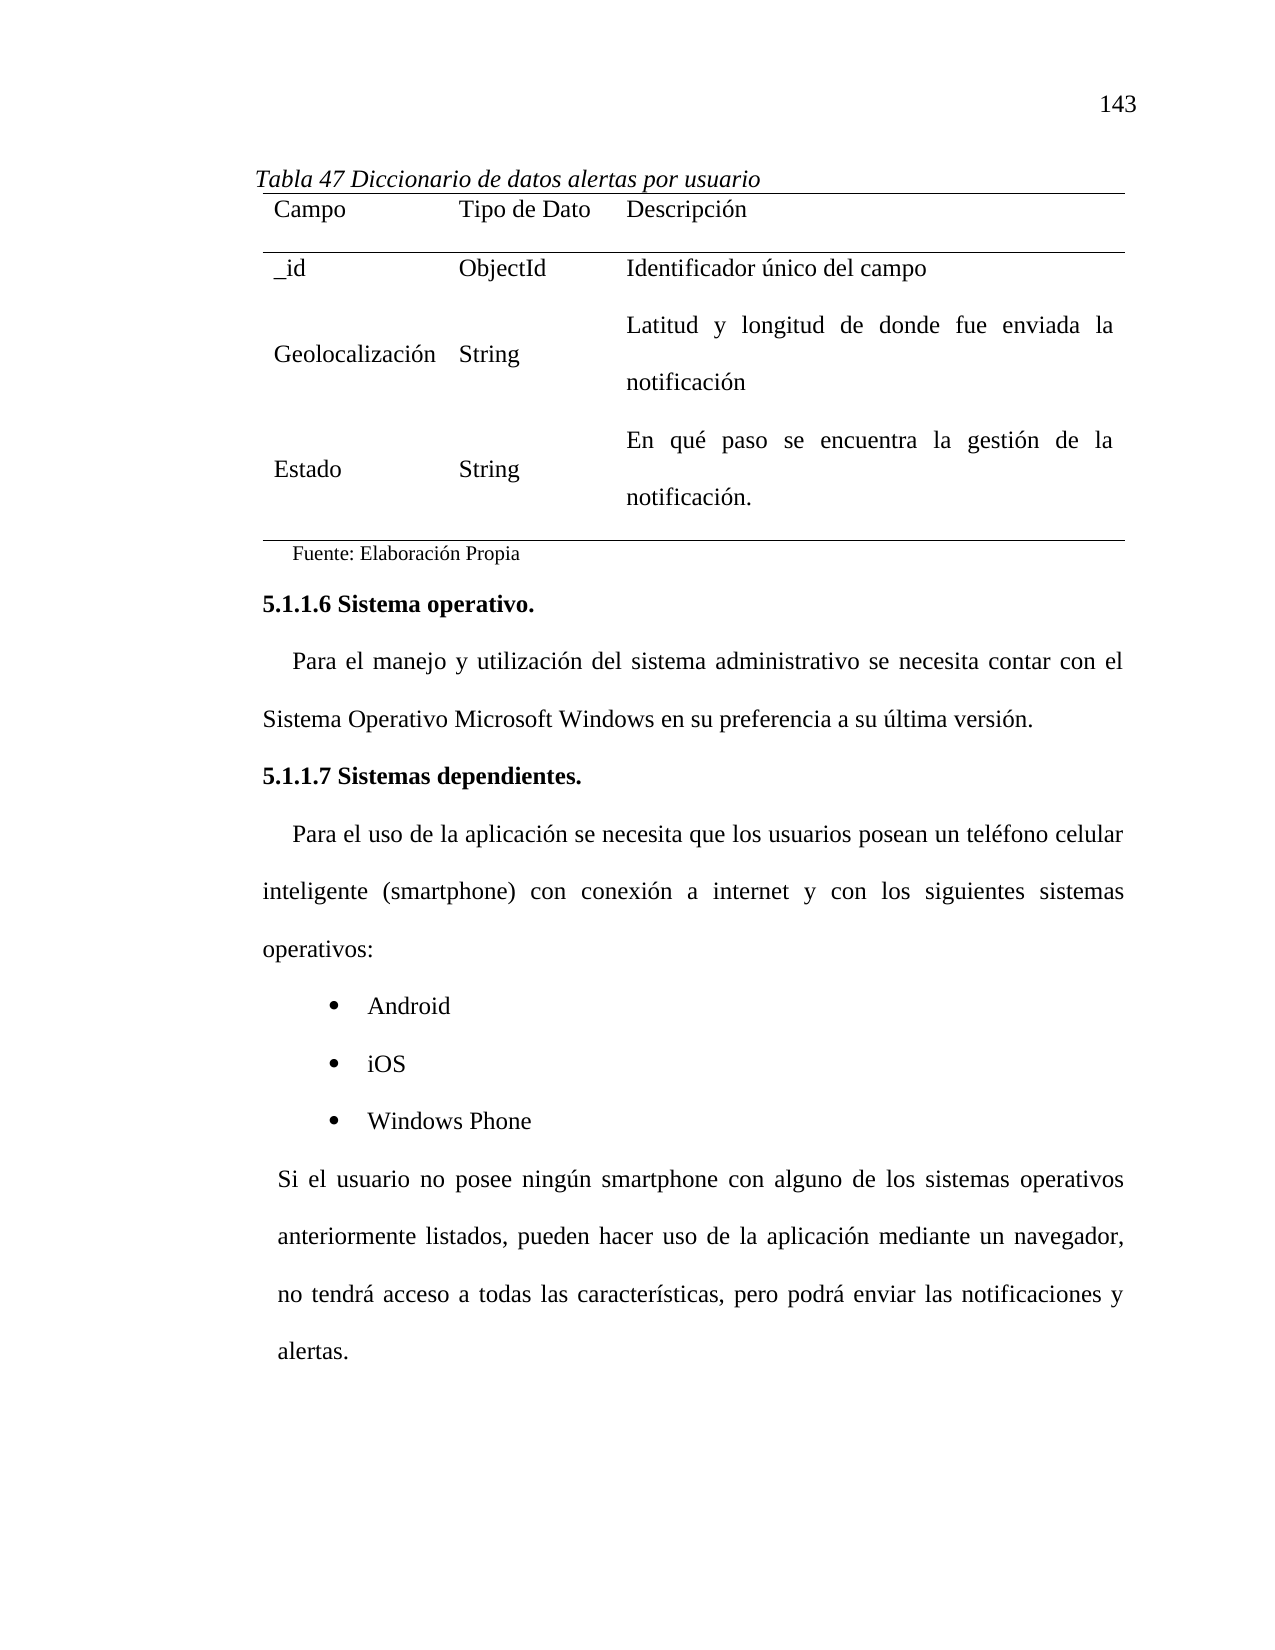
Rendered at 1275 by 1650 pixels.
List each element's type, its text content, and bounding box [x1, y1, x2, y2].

list iOS [329, 1049, 1125, 1078]
text Para el uso de la aplicación se necesita que los usuarios posean un teléfono celular inteligente (smartphone) con conexión a internet y con los siguientes sistemas operativos: [262, 819, 1125, 963]
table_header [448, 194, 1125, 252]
text Si el usuario no posee ningún smartphone con alguno de los sistemas operativos anteriormente listados, pueden hacer uso de la aplicación mediante un navegador, no tendrá acceso a todas las características, pero podrá enviar las notificaciones y alertas. [277, 1164, 1125, 1365]
list Windows Phone [329, 1106, 1125, 1135]
subtitle Sistema operativo. [262, 589, 1125, 618]
text Para el manejo y utilización del sistema administrativo se necesita contar con el Sistema Operativo Microsoft Windows en su preferencia a su última versión. [262, 646, 1125, 733]
text Tabla 47 Diccionario de datos alertas por usuario [179, 164, 1125, 193]
list Android [329, 991, 1125, 1020]
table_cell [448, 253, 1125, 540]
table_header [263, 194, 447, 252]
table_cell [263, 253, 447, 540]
subtitle Sistemas dependientes. [262, 761, 1125, 790]
text Fuente: Elaboración Propia [262, 541, 1125, 565]
